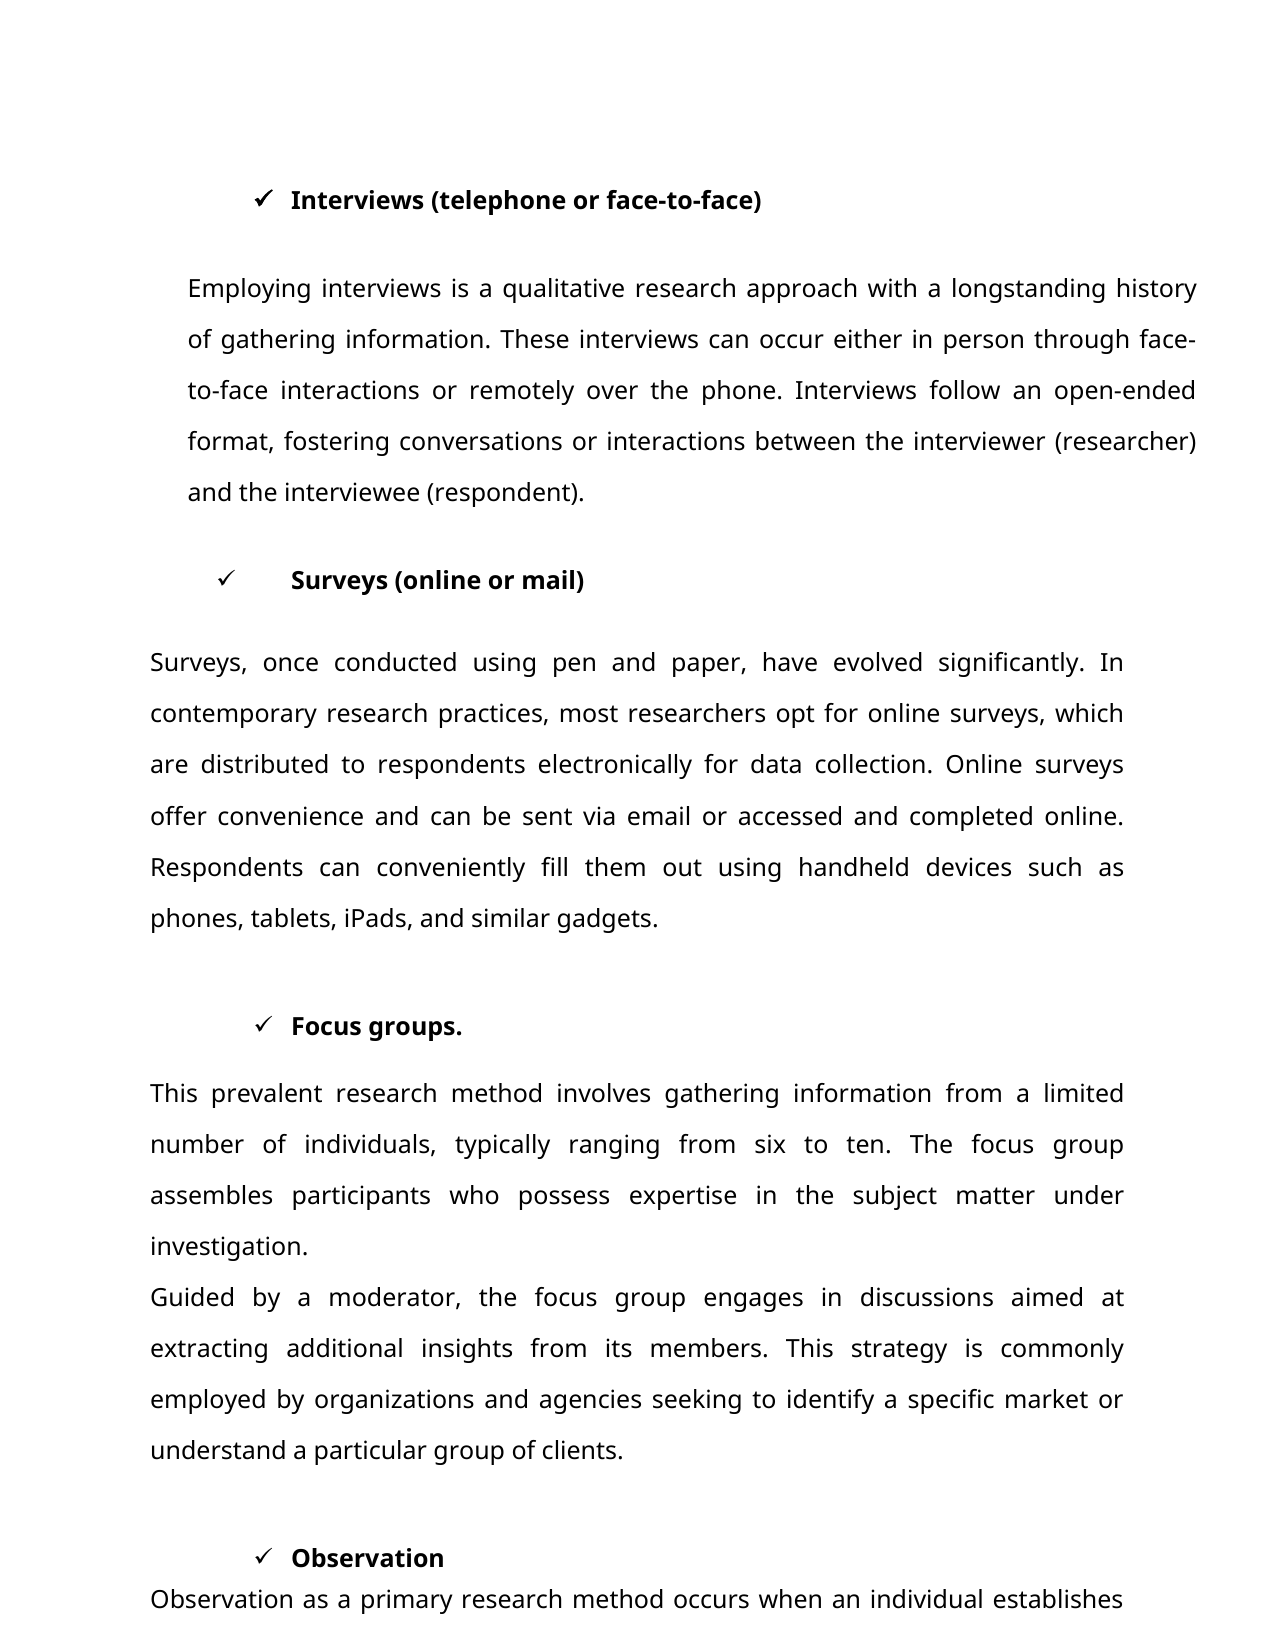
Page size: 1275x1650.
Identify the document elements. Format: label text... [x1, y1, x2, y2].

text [150, 1581, 1125, 1615]
text Guided by a moderator, the focus group engages in discussions aimed at extracting additional insights from its members. This strategy is commonly employed by organizations and agencies seeking to identify a specific market or understand a particular group of clients. [150, 1279, 1125, 1467]
subtitle Observation [253, 1541, 1198, 1575]
subtitle Surveys (online or mail) [216, 563, 1198, 597]
subtitle Focus groups. [253, 1009, 1198, 1043]
text Surveys, once conducted using pen and paper, have evolved significantly. In contemporary research practices, most researchers opt for online surveys, which are distributed to respondents electronically for data collection. Online surveys offer convenience and can be sent via email or accessed and completed online. Respondents can conveniently fill them out using handheld devices such as phones, tablets, iPads, and similar gadgets. [150, 645, 1126, 934]
subtitle Employing interviews is a qualitative research approach with a longstanding history of gathering information. These interviews can occur either in person through face-to-face interactions or remotely over the phone. Interviews follow an open-ended format, fostering conversations or interactions between the interviewer (researcher) and the interviewee (respondent). [187, 270, 1198, 509]
list Interviews (telephone or face-to-face) [253, 182, 1198, 216]
text This prevalent research method involves gathering information from a limited number of individuals, typically ranging from six to ten. The focus group assembles participants who possess expertise in the subject matter under investigation. [150, 1075, 1125, 1262]
